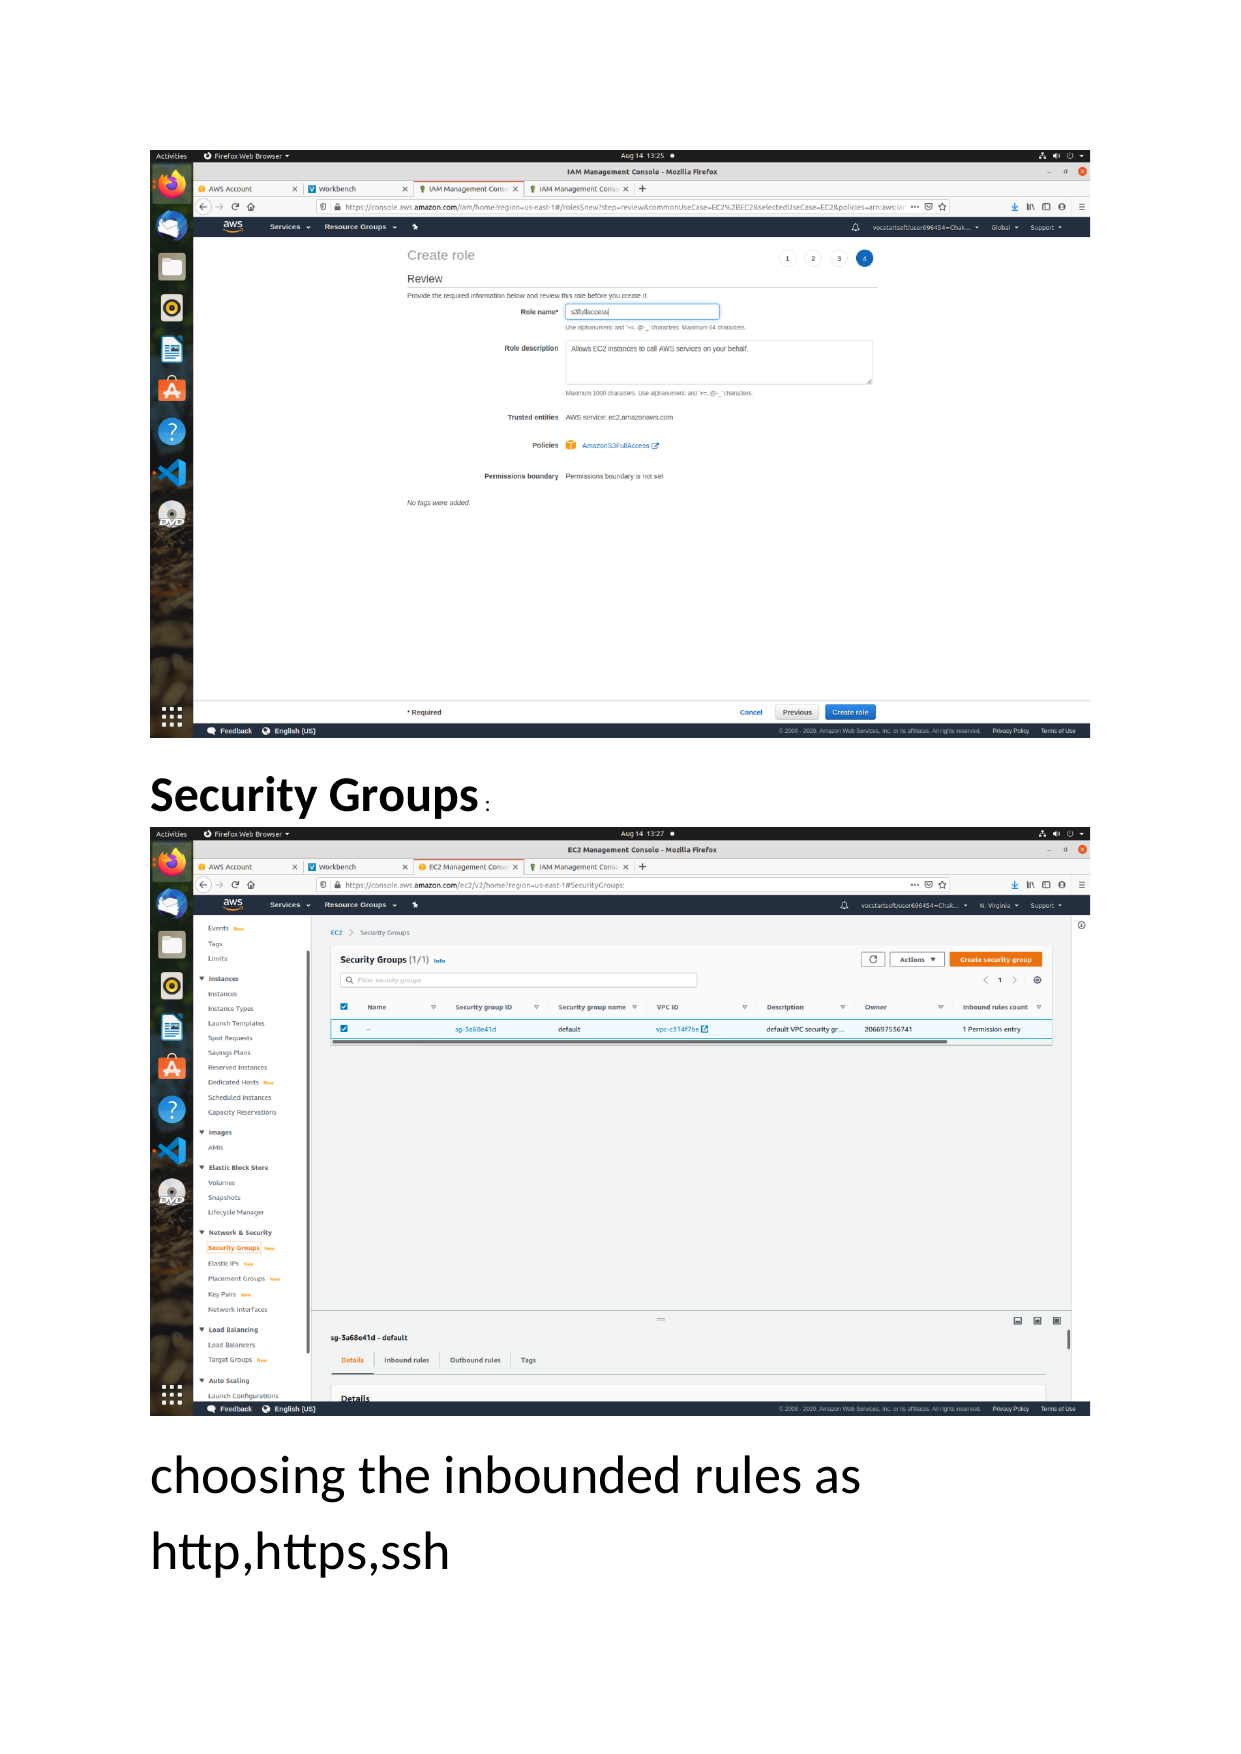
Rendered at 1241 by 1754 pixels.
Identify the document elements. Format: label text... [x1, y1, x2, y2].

picture [150, 827, 1091, 1416]
text choosing the inbounded rules as http,https,ssh [150, 1440, 1090, 1583]
picture [150, 150, 1091, 738]
text Security Groups : [150, 763, 1090, 827]
